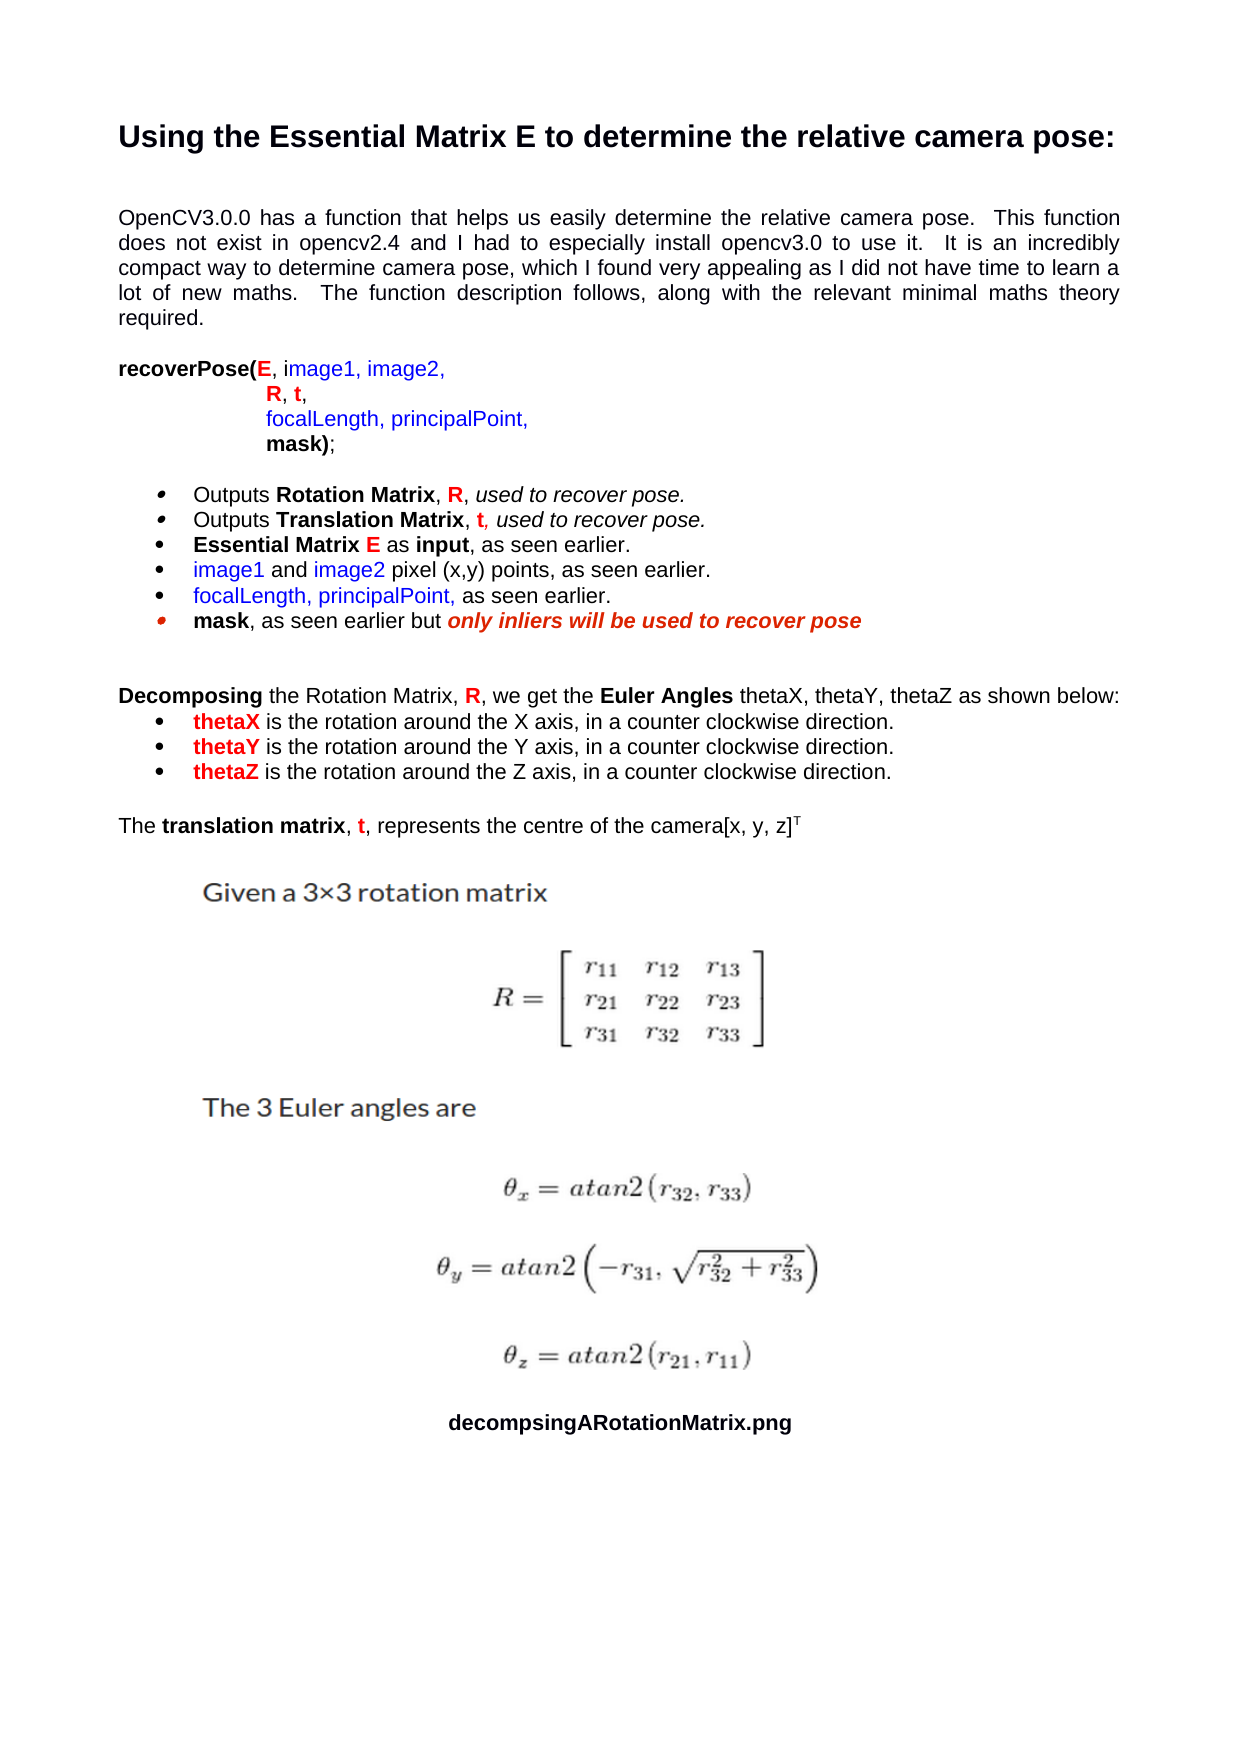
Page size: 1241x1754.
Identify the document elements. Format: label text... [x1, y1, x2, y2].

text recoverPose(E, image1, image2, [118, 356, 1122, 381]
text decompsingARotationMatrix.png [118, 1119, 1122, 1435]
list Outputs Translation Matrix, t, used to recover pose. [156, 507, 1122, 532]
text OpenCV3.0.0 has a function that helps us easily determine the relative camera pose. This function does not exist in opencv2.4 and I had to especially install opencv3.0 to use it. It is an incredibly compact way to determine camera pose, which I found very appealing as I did not have time to learn a lot of new maths. The function description follows, along with the relevant minimal maths theory required. [118, 204, 1122, 331]
list focalLength, principalPoint, as seen earlier. [156, 583, 1122, 608]
text mask); [118, 431, 1122, 457]
text Decomposing the Rotation Matrix, R, we get the Euler Angles thetaX, thetaY, thetaZ as shown below: [118, 683, 1122, 709]
list thetaZ is the rotation around the Z axis, in a counter clockwise direction. [156, 759, 1122, 784]
list thetaY is the rotation around the Y axis, in a counter clockwise direction. [156, 734, 1122, 759]
list image1 and image2 pixel (x,y) points, as seen earlier. [156, 557, 1122, 583]
text Using the Essential Matrix E to determine the relative camera pose: [118, 118, 1122, 154]
list Essential Matrix E as input, as seen earlier. [156, 532, 1122, 557]
text R, t, [118, 381, 1122, 406]
text The translation matrix, t, represents the centre of the camera[x, y, z]T [118, 813, 1122, 838]
text focalLength, principalPoint, [118, 406, 1122, 431]
list Outputs Rotation Matrix, R, used to recover pose. [156, 482, 1122, 507]
list mask, as seen earlier but only inliers will be used to recover pose [156, 608, 1122, 633]
list thetaX is the rotation around the X axis, in a counter clockwise direction. [156, 709, 1122, 734]
picture [193, 869, 828, 1410]
